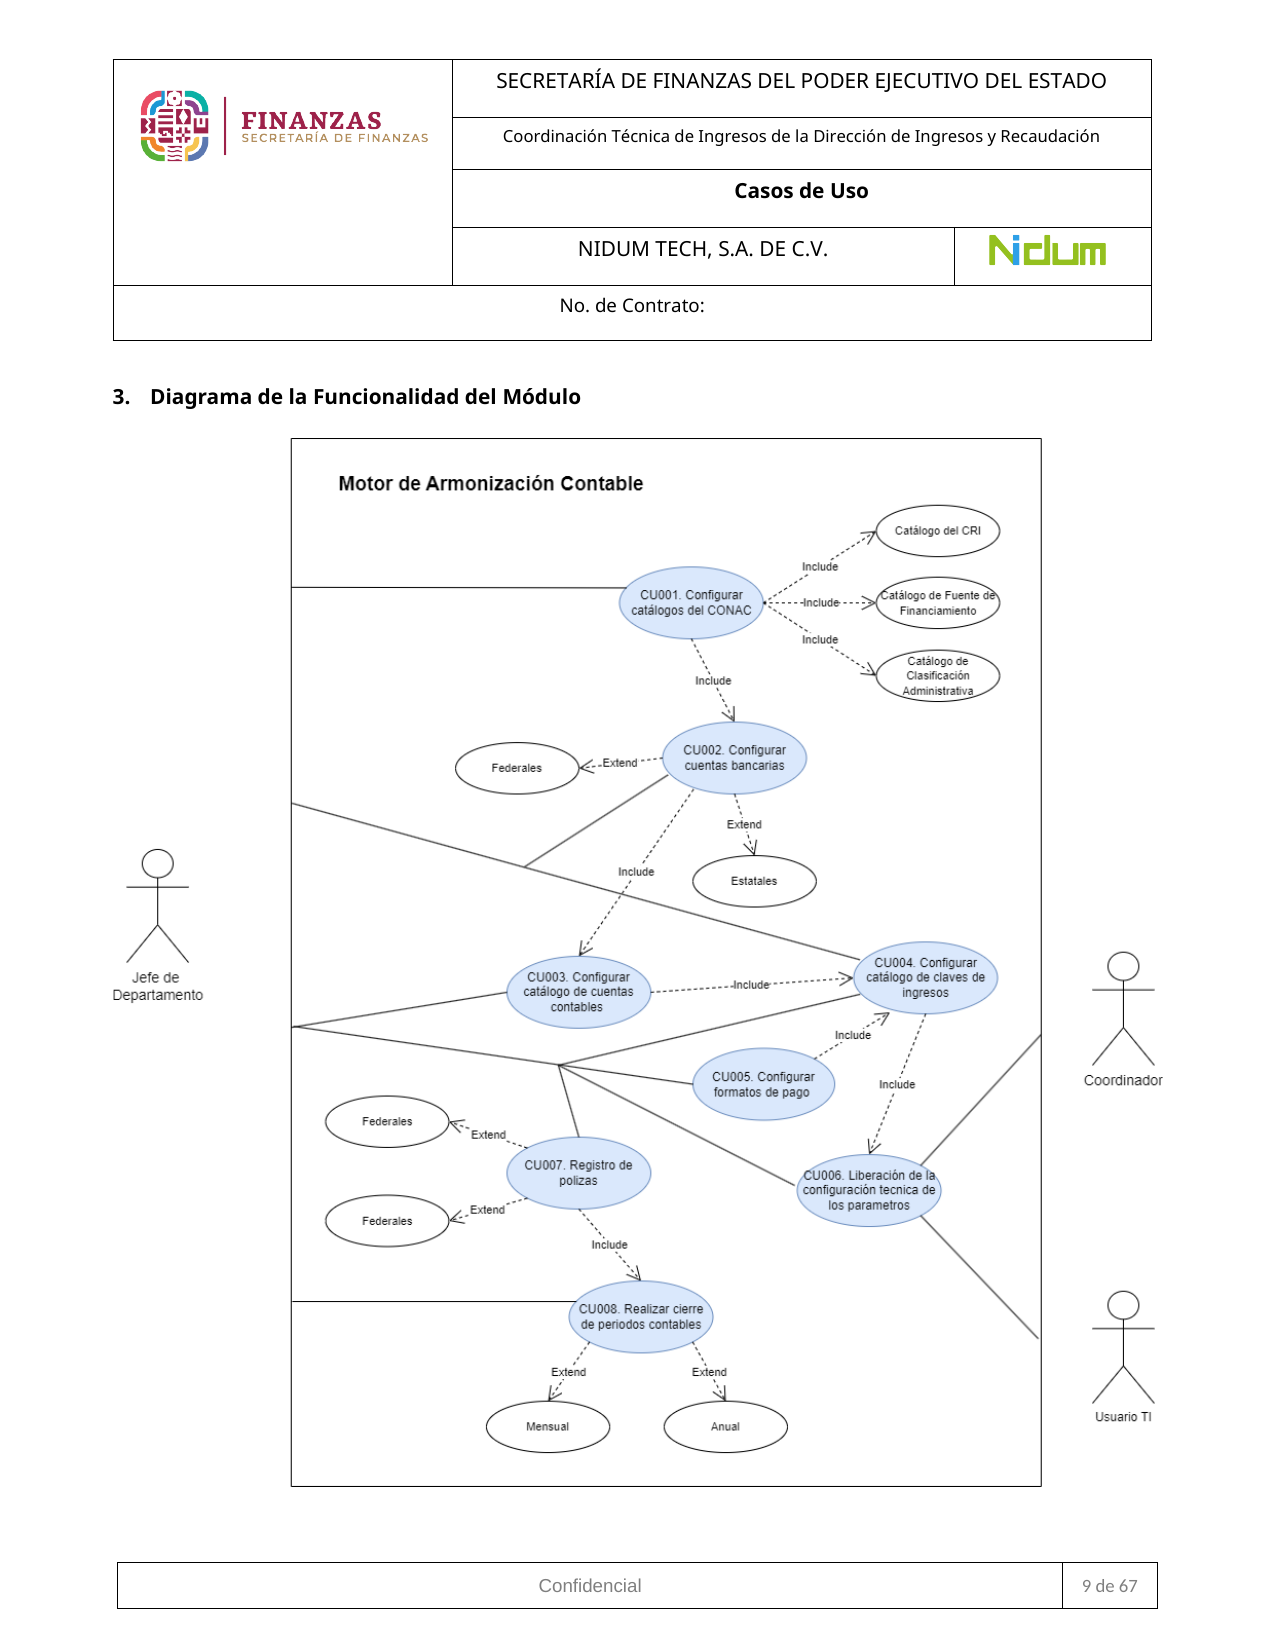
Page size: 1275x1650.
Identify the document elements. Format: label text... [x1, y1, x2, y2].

picture [134, 82, 448, 168]
picture [983, 232, 1112, 267]
list Diagrama de la Funcionalidad del Módulo [112, 382, 1162, 410]
picture [112, 438, 1163, 1487]
